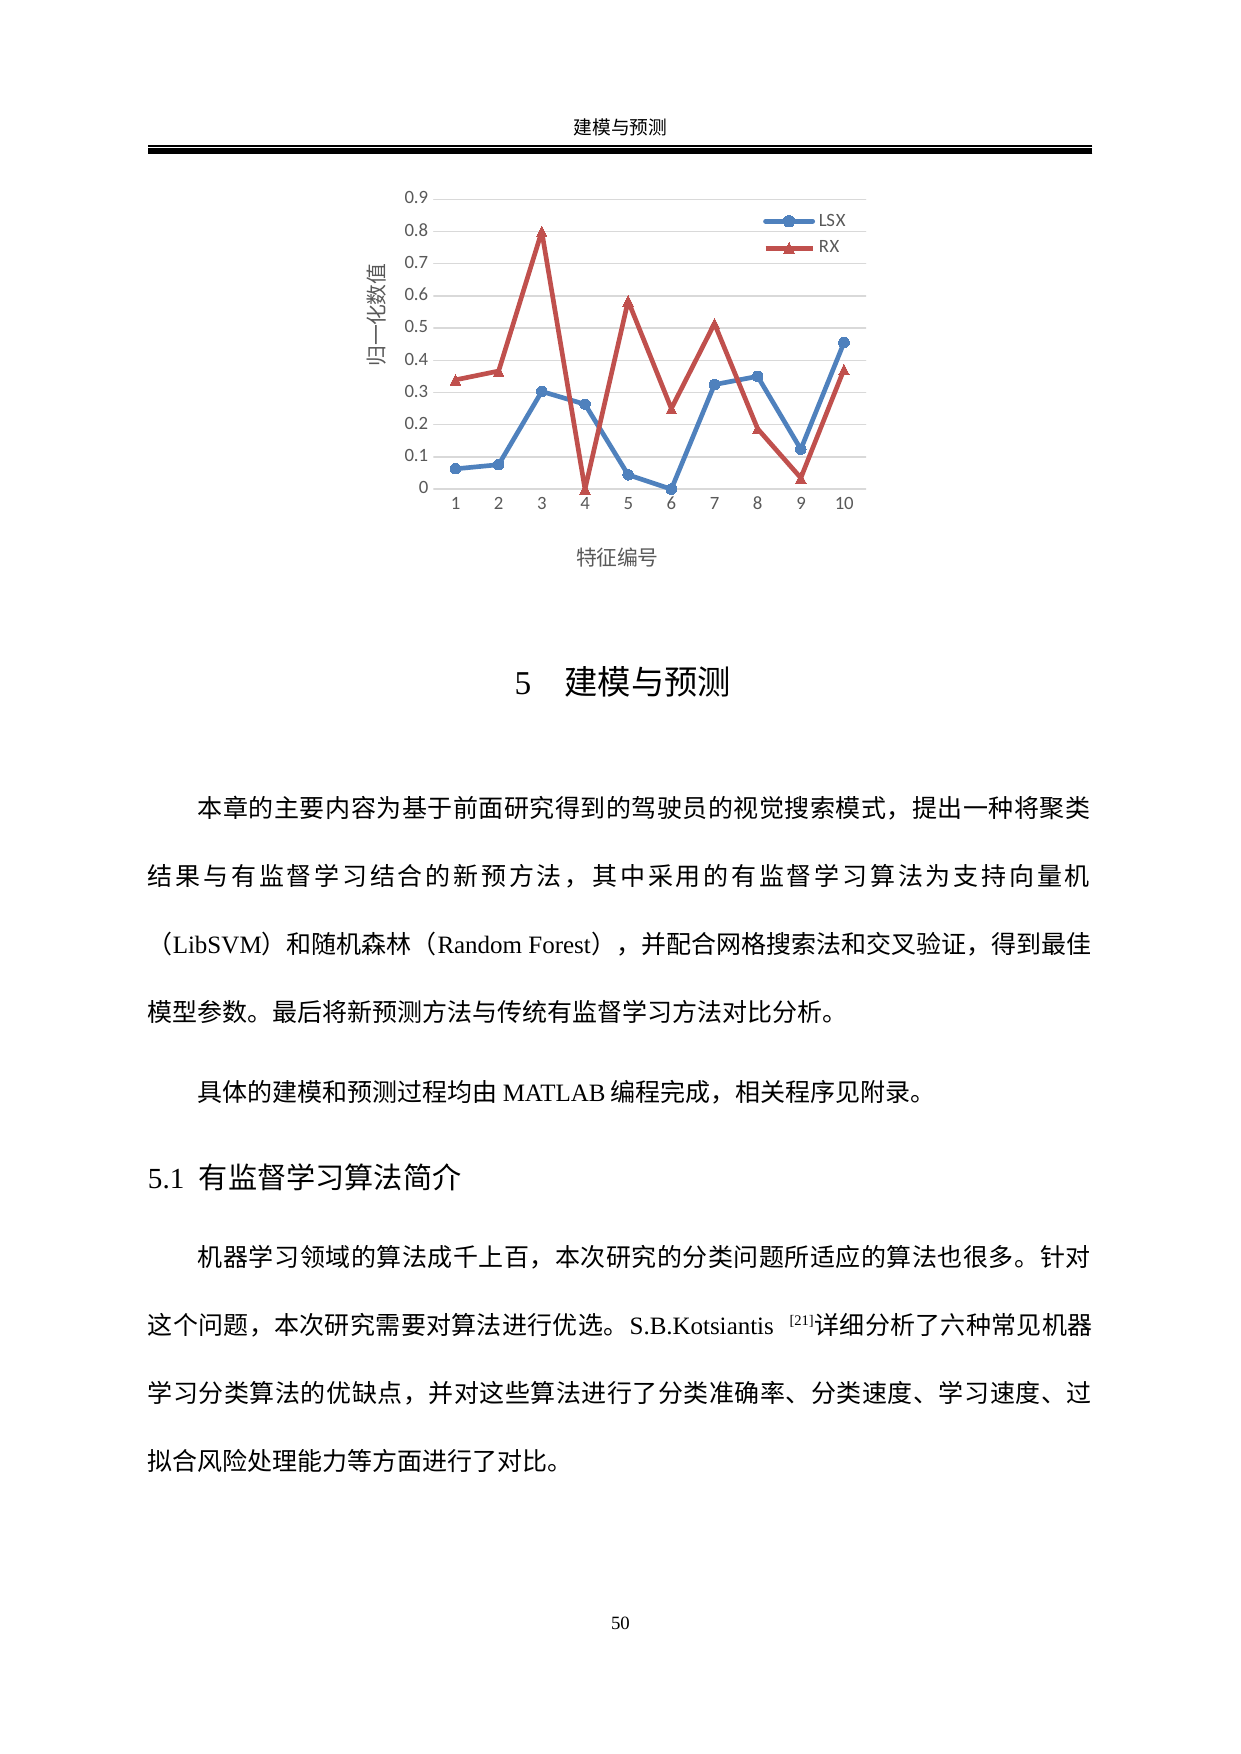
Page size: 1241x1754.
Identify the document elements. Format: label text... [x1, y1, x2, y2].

subtitle 有监督学习算法简介 [148, 1142, 1092, 1209]
title 建模与预测 [148, 646, 1092, 713]
text 本章的主要内容为基于前面研究得到的驾驶员的视觉搜索模式，提出一种将聚类结果与有监督学习结合的新预方法，其中采用的有监督学习算法为支持向量机（LibSVM）和随机森林（Random Forest），并配合网格搜索法和交叉验证，得到最佳模型参数。最后将新预测方法与传统有监督学习方法对比分析。 [148, 772, 1092, 1044]
text 具体的建模和预测过程均由MATLAB编程完成，相关程序见附录。 [148, 1057, 1092, 1124]
text 机器学习领域的算法成千上百，本次研究的分类问题所适应的算法也很多。针对这个问题，本次研究需要对算法进行优选。S.B.Kotsiantis[21]详细分析了六种常见机器学习分类算法的优缺点，并对这些算法进行了分类准确率、分类速度、学习速度、过拟合风险处理能力等方面进行了对比。 [148, 1222, 1092, 1494]
